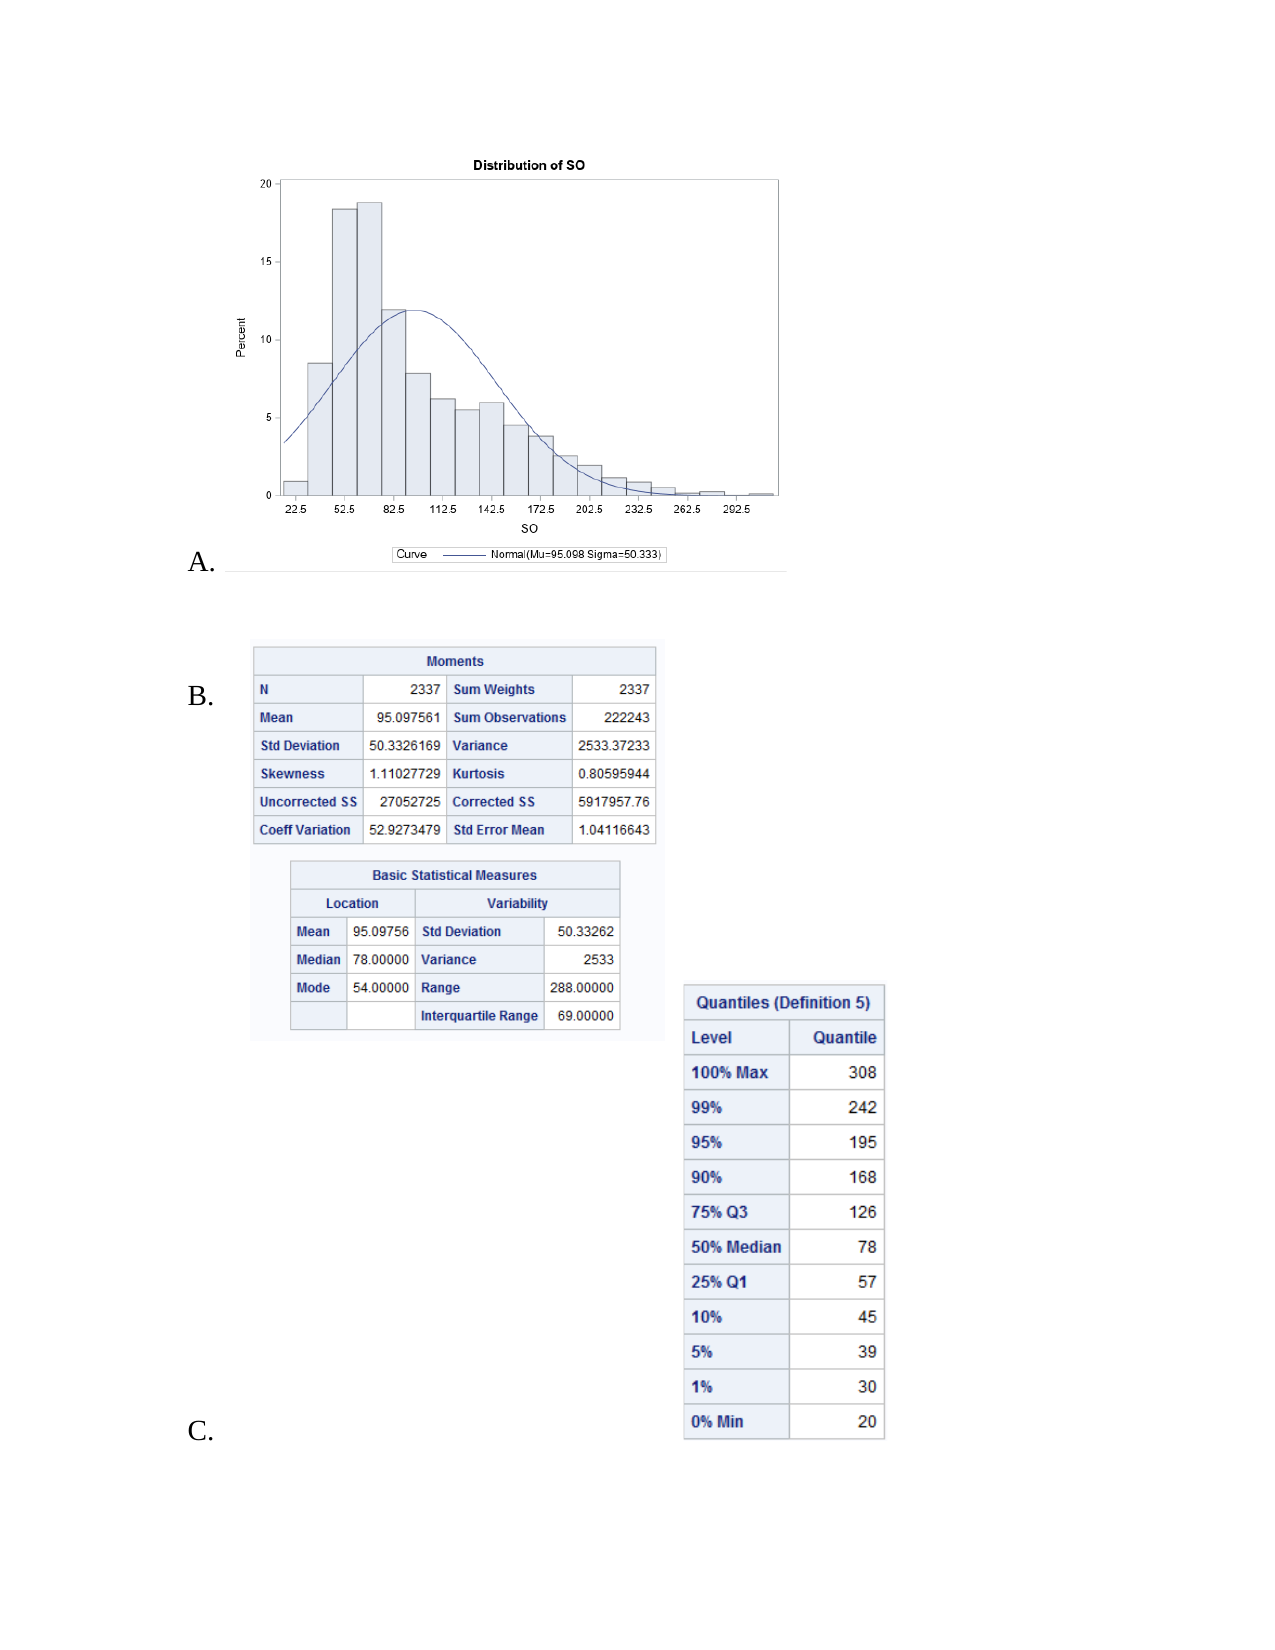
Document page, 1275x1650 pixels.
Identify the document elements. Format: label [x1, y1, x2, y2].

picture [683, 980, 888, 1441]
picture [225, 150, 787, 572]
picture [250, 639, 665, 1041]
